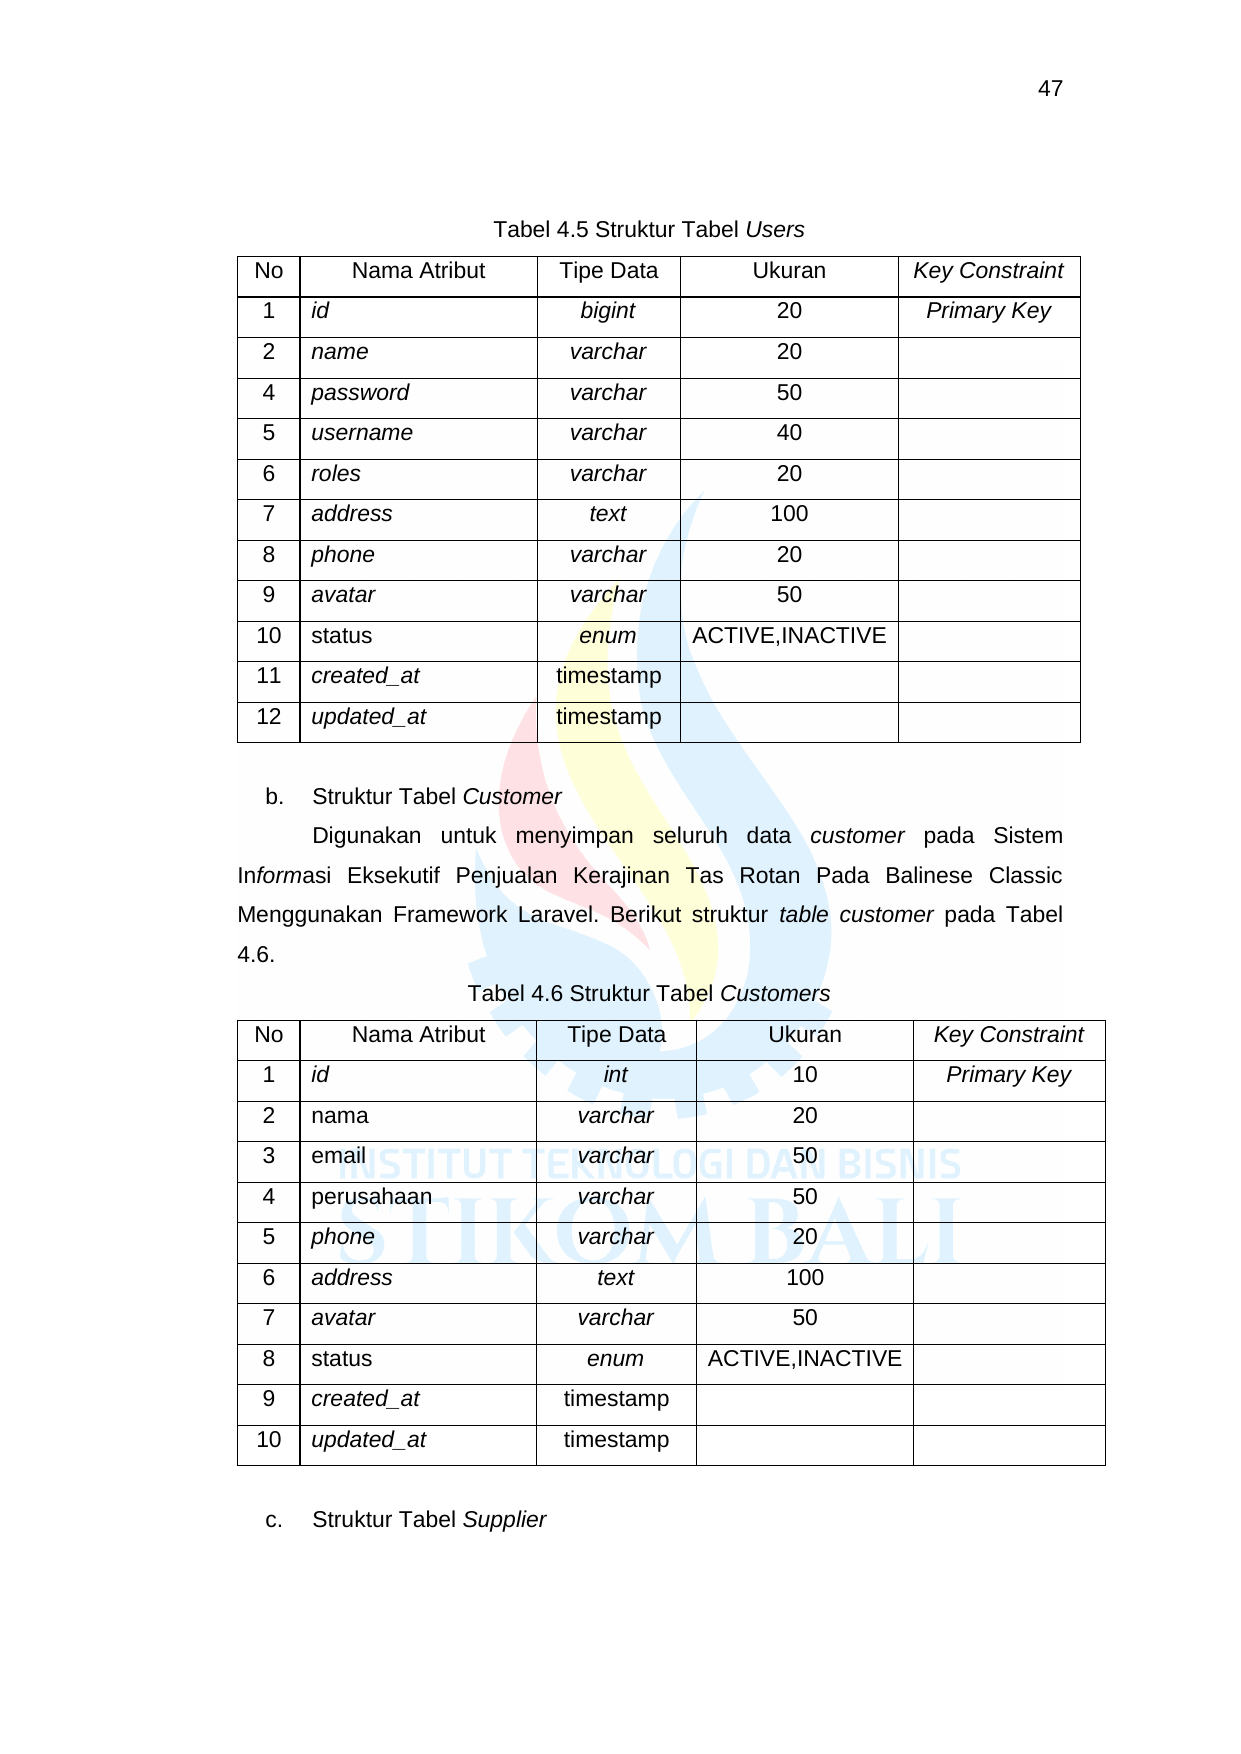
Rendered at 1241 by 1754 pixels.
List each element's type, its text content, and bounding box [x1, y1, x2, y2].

table_cell text [537, 1264, 696, 1303]
table_cell [899, 500, 1080, 539]
table_header No [238, 257, 299, 296]
table_cell 50 [681, 379, 898, 418]
table_cell 10 [238, 1426, 299, 1465]
table_cell varchar [538, 419, 680, 458]
table_cell varchar [538, 379, 680, 418]
table_cell enum [538, 622, 680, 661]
table_cell Primary Key [914, 1061, 1105, 1101]
table_cell 4 [238, 1183, 299, 1222]
table_cell 20 [681, 541, 898, 580]
table_cell [914, 1183, 1105, 1222]
table_cell 5 [238, 1223, 299, 1263]
table_cell id [301, 298, 537, 337]
text Tabel 4.5 Struktur Tabel Users [237, 216, 1063, 243]
table_cell 8 [238, 1345, 299, 1384]
table_cell bigint [538, 298, 680, 337]
table_cell status [301, 1345, 536, 1384]
table_cell ACTIVE,INACTIVE [697, 1345, 913, 1384]
table_cell varchar [537, 1183, 696, 1222]
table_cell varchar [538, 541, 680, 580]
table_cell phone [301, 1223, 536, 1263]
table_header Tipe Data [538, 257, 680, 296]
table_cell enum [537, 1345, 696, 1384]
list Struktur Tabel Supplier [265, 1506, 1063, 1532]
table_cell 40 [681, 419, 898, 458]
table_cell 20 [697, 1223, 913, 1263]
table_cell avatar [301, 581, 537, 621]
table_cell varchar [537, 1304, 696, 1344]
table_cell varchar [537, 1142, 696, 1182]
table_cell timestamp [537, 1385, 696, 1425]
table_cell varchar [537, 1102, 696, 1141]
table_cell 10 [697, 1061, 913, 1101]
table_cell password [301, 379, 537, 418]
table_cell 2 [238, 1102, 299, 1141]
table_header Ukuran [681, 257, 898, 296]
table_cell 100 [697, 1264, 913, 1303]
table_cell varchar [538, 581, 680, 621]
table_cell username [301, 419, 537, 458]
table_cell 11 [238, 662, 299, 702]
table_cell [914, 1223, 1105, 1263]
table_cell 9 [238, 581, 299, 621]
table_cell [899, 622, 1080, 661]
table_cell created_at [301, 662, 537, 702]
table_cell nama [301, 1102, 536, 1141]
table_cell 100 [681, 500, 898, 539]
table_cell 8 [238, 541, 299, 580]
table_cell text [538, 500, 680, 539]
table_cell varchar [538, 338, 680, 377]
table_cell 9 [238, 1385, 299, 1425]
table_cell timestamp [538, 703, 680, 742]
table_cell int [537, 1061, 696, 1101]
table_header Nama Atribut [301, 1021, 536, 1060]
table_cell [914, 1304, 1105, 1344]
table_cell ACTIVE,INACTIVE [681, 622, 898, 661]
table_cell [899, 460, 1080, 499]
list Struktur Tabel Customer [265, 783, 1063, 809]
table_cell updated_at [301, 1426, 536, 1465]
table_cell email [301, 1142, 536, 1182]
table_cell 6 [238, 460, 299, 499]
table_cell [914, 1385, 1105, 1425]
table_header Ukuran [697, 1021, 913, 1060]
table_cell status [301, 622, 537, 661]
table_cell 50 [681, 581, 898, 621]
table_cell 3 [238, 1142, 299, 1182]
table_cell varchar [538, 460, 680, 499]
table_header Tipe Data [537, 1021, 696, 1060]
table_cell [914, 1264, 1105, 1303]
table_cell 20 [681, 338, 898, 377]
table_cell timestamp [538, 662, 680, 702]
table_cell [681, 703, 898, 742]
table_cell 12 [238, 703, 299, 742]
table_cell name [301, 338, 537, 377]
table_cell varchar [537, 1223, 696, 1263]
table_cell perusahaan [301, 1183, 536, 1222]
table_cell 20 [681, 298, 898, 337]
table_cell 50 [697, 1183, 913, 1222]
table_cell [899, 541, 1080, 580]
table_cell 5 [238, 419, 299, 458]
table_header Key Constraint [899, 257, 1080, 296]
table_cell 6 [238, 1264, 299, 1303]
table_header Key Constraint [914, 1021, 1105, 1060]
table_cell updated_at [301, 703, 537, 742]
table_cell address [301, 500, 537, 539]
text Digunakan untuk menyimpan seluruh data customer pada Sistem Informasi Eksekutif Penjualan Kerajinan Tas Rotan Pada Balinese Classic Menggunakan Framework Laravel. Berikut struktur table customer pada Tabel 4.6. [237, 822, 1063, 967]
text Tabel 4.6 Struktur Tabel Customers [237, 980, 1063, 1006]
table_cell 1 [238, 1061, 299, 1101]
table_cell 1 [238, 298, 299, 337]
table_cell [899, 662, 1080, 702]
table_cell [899, 379, 1080, 418]
table_cell avatar [301, 1304, 536, 1344]
table_cell 7 [238, 1304, 299, 1344]
table_cell [914, 1426, 1105, 1465]
table_cell [914, 1345, 1105, 1384]
table_cell 4 [238, 379, 299, 418]
table_cell 50 [697, 1304, 913, 1344]
table_cell [899, 581, 1080, 621]
table_cell [899, 419, 1080, 458]
table_cell id [301, 1061, 536, 1101]
table_cell 2 [238, 338, 299, 377]
table_cell [914, 1102, 1105, 1141]
table_cell phone [301, 541, 537, 580]
table_cell roles [301, 460, 537, 499]
table_cell 50 [697, 1142, 913, 1182]
table_cell [899, 338, 1080, 377]
table_cell 20 [681, 460, 898, 499]
table_cell 20 [697, 1102, 913, 1141]
table_cell Primary Key [899, 298, 1080, 337]
table_cell 7 [238, 500, 299, 539]
table_cell 10 [238, 622, 299, 661]
table_header No [238, 1021, 299, 1060]
table_cell [697, 1426, 913, 1465]
table_cell timestamp [537, 1426, 696, 1465]
table_cell created_at [301, 1385, 536, 1425]
table_cell [914, 1142, 1105, 1182]
table_cell address [301, 1264, 536, 1303]
table_header Nama Atribut [301, 257, 537, 296]
table_cell [697, 1385, 913, 1425]
table_cell [899, 703, 1080, 742]
table_cell [681, 662, 898, 702]
